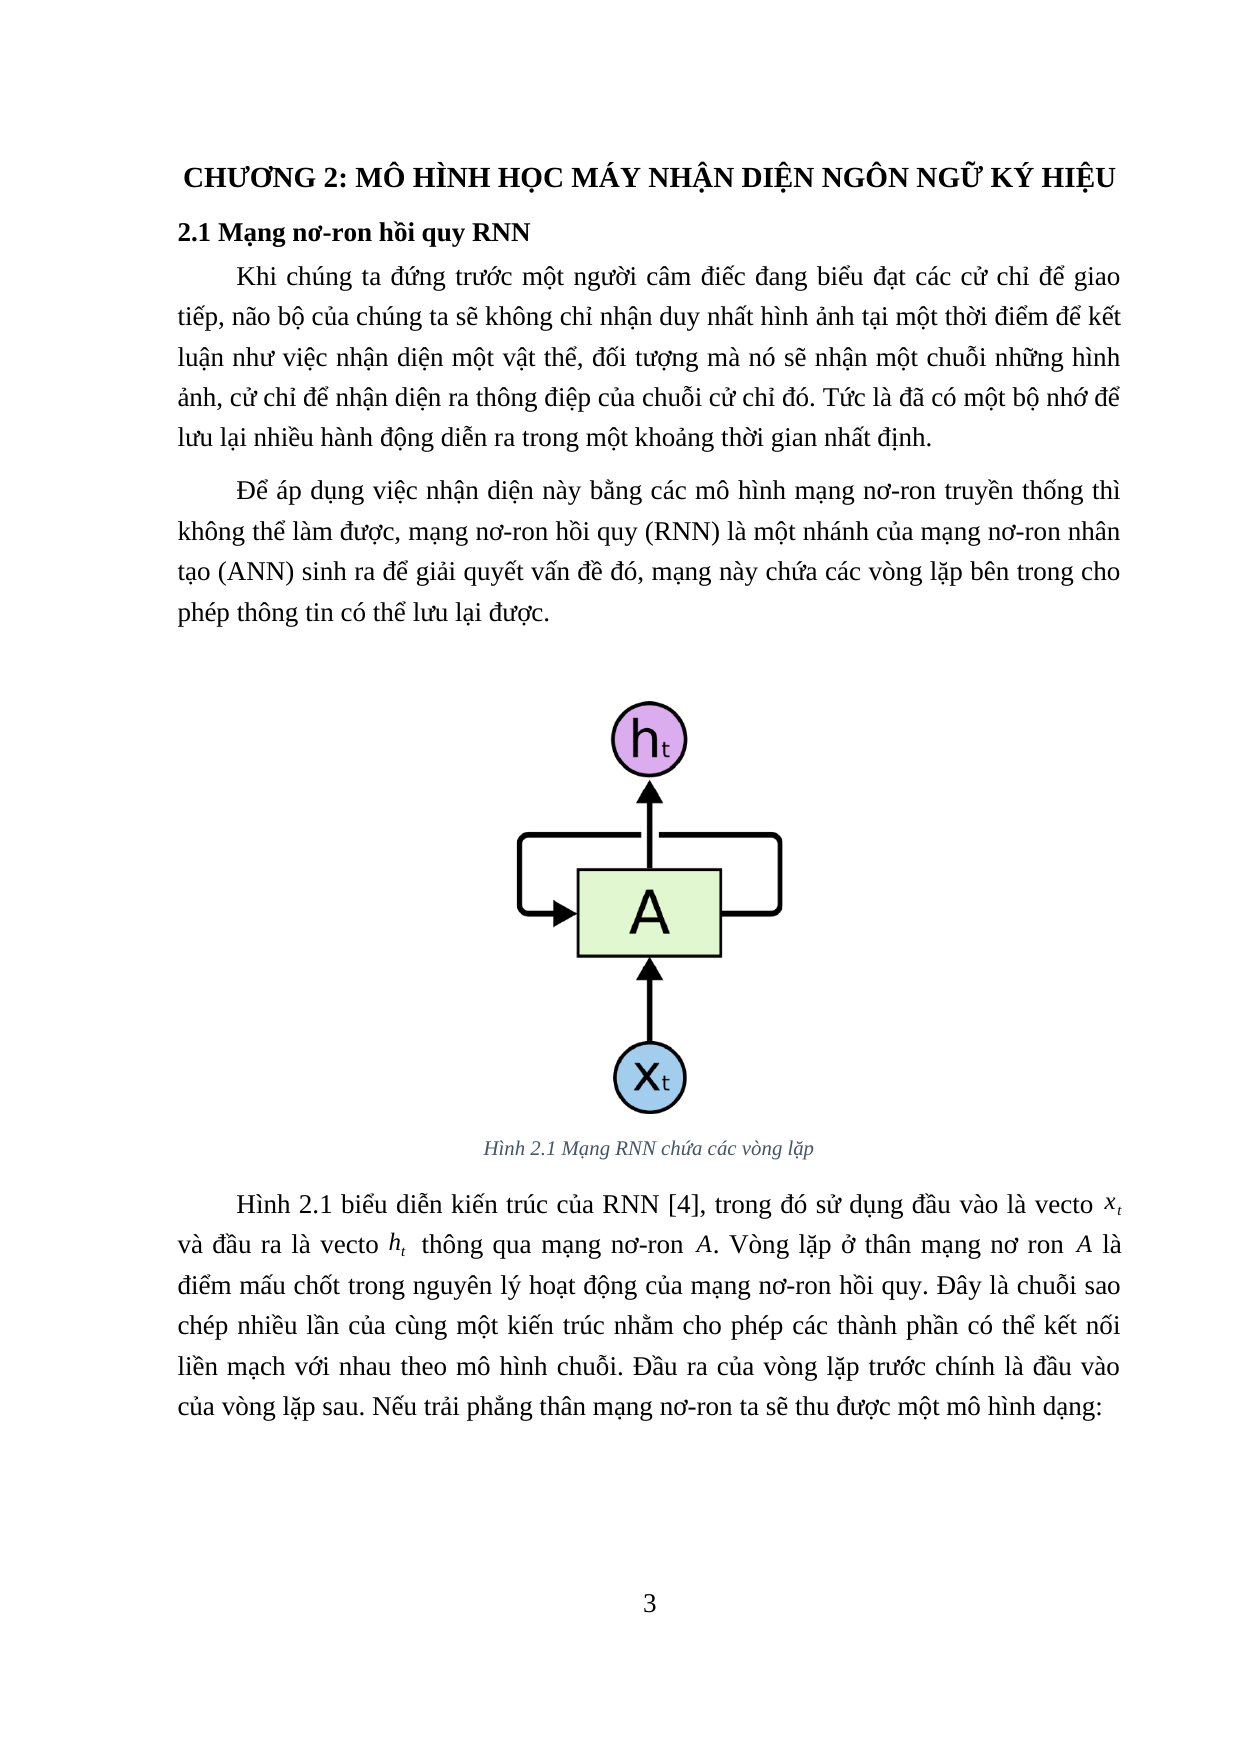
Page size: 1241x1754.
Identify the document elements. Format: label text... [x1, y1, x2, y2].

text Khi chúng ta đứng trước một người câm điếc đang biểu đạt các cử chỉ để giao tiếp, não bộ của chúng ta sẽ không chỉ nhận duy nhất hình ảnh tại một thời điểm để kết luận như việc nhận diện một vật thể, đối tượng mà nó sẽ nhận một chuỗi những hình ảnh, cử chỉ để nhận diện ra thông điệp của chuỗi cử chỉ đó. Tức là đã có một bộ nhớ để lưu lại nhiều hành động diễn ra trong một khoảng thời gian nhất định. [177, 260, 1122, 453]
subtitle 2.1 Mạng nơ-ron hồi quy RNN [177, 216, 1122, 247]
text Hình 2.1 biểu diễn kiến trúc của RNN [4], trong đó sử dụng đầu vào là vecto và đầu ra là vecto thông qua mạng nơ-ron . Vòng lặp ở thân mạng nơ ron là điểm mấu chốt trong nguyên lý hoạt động của mạng nơ-ron hồi quy. Đây là chuỗi sao chép nhiều lần của cùng một kiến trúc nhằm cho phép các thành phần có thể kết nối liền mạch với nhau theo mô hình chuỗi. Đầu ra của vòng lặp trước chính là đầu vào của vòng lặp sau. Nếu trải phẳng thân mạng nơ-ron ta sẽ thu được một mô hình dạng: [177, 1188, 1122, 1421]
subtitle CHƯƠNG 2: MÔ HÌNH HỌC MÁY NHẬN DIỆN NGÔN NGỮ KÝ HIỆU [177, 160, 1122, 194]
text Để áp dụng việc nhận diện này bằng các mô hình mạng nơ-ron truyền thống thì không thể làm được, mạng nơ-ron hồi quy (RNN) là một nhánh của mạng nơ-ron nhân tạo (ANN) sinh ra để giải quyết vấn đề đó, mạng này chứa các vòng lặp bên trong cho phép thông tin có thể lưu lại được. [177, 474, 1122, 627]
text Hình 2.1 Mạng RNN chứa các vòng lặp [177, 1136, 1122, 1160]
picture [516, 701, 783, 1114]
